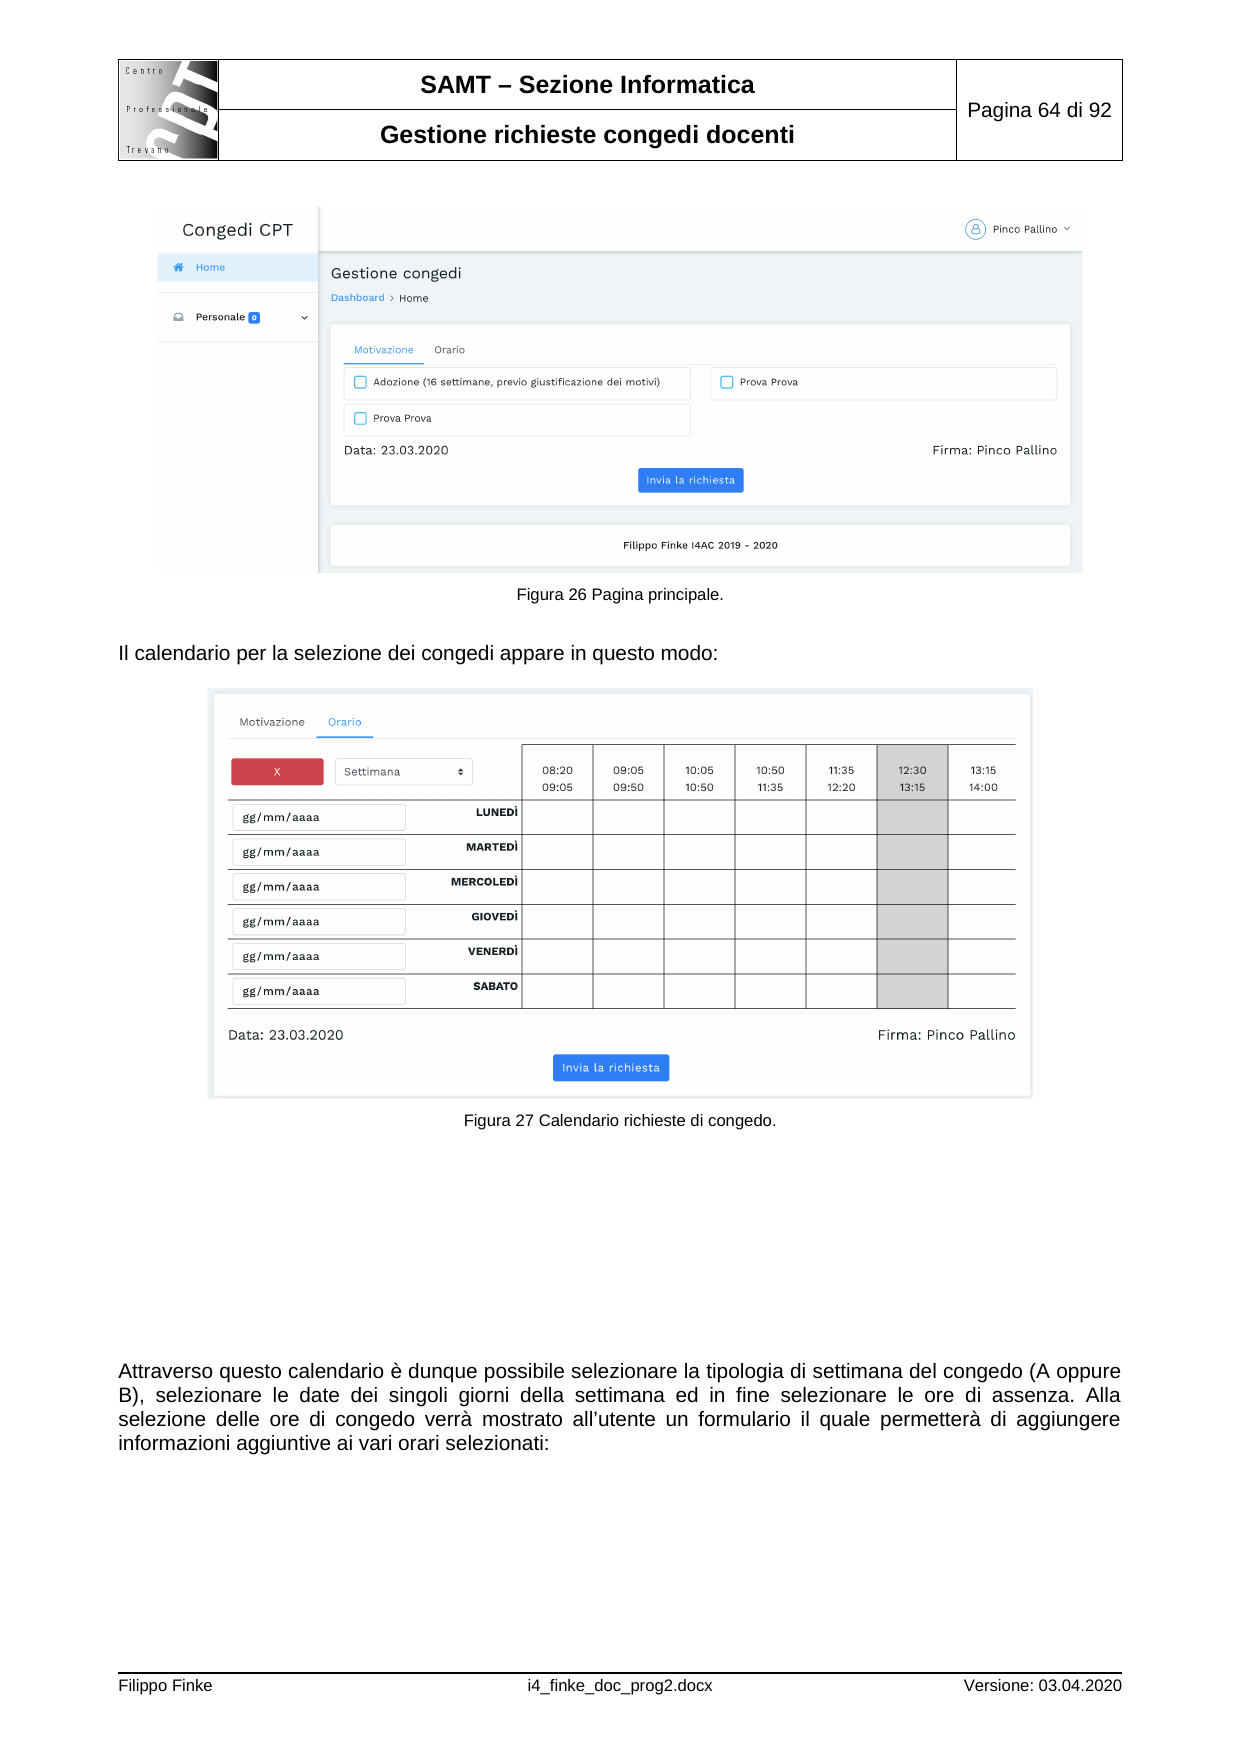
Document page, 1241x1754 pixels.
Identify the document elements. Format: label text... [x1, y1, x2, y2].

text Attraverso questo calendario è dunque possibile selezionare la tipologia di settimana del congedo (A oppure B), selezionare le date dei singoli giorni della settimana ed in fine selezionare le ore di assenza. Alla selezione delle ore di congedo verrà mostrato all’utente un formulario il quale permetterà di aggiungere informazioni aggiuntive ai vari orari selezionati: [118, 1358, 1122, 1454]
text Il calendario per la selezione dei congedi appare in questo modo: [118, 640, 1122, 664]
text Figura 27 Calendario richieste di congedo. [118, 1111, 1122, 1130]
picture [157, 206, 1083, 573]
picture [118, 60, 218, 159]
text Figura 26 Pagina principale. [118, 585, 1122, 604]
picture [207, 688, 1033, 1099]
